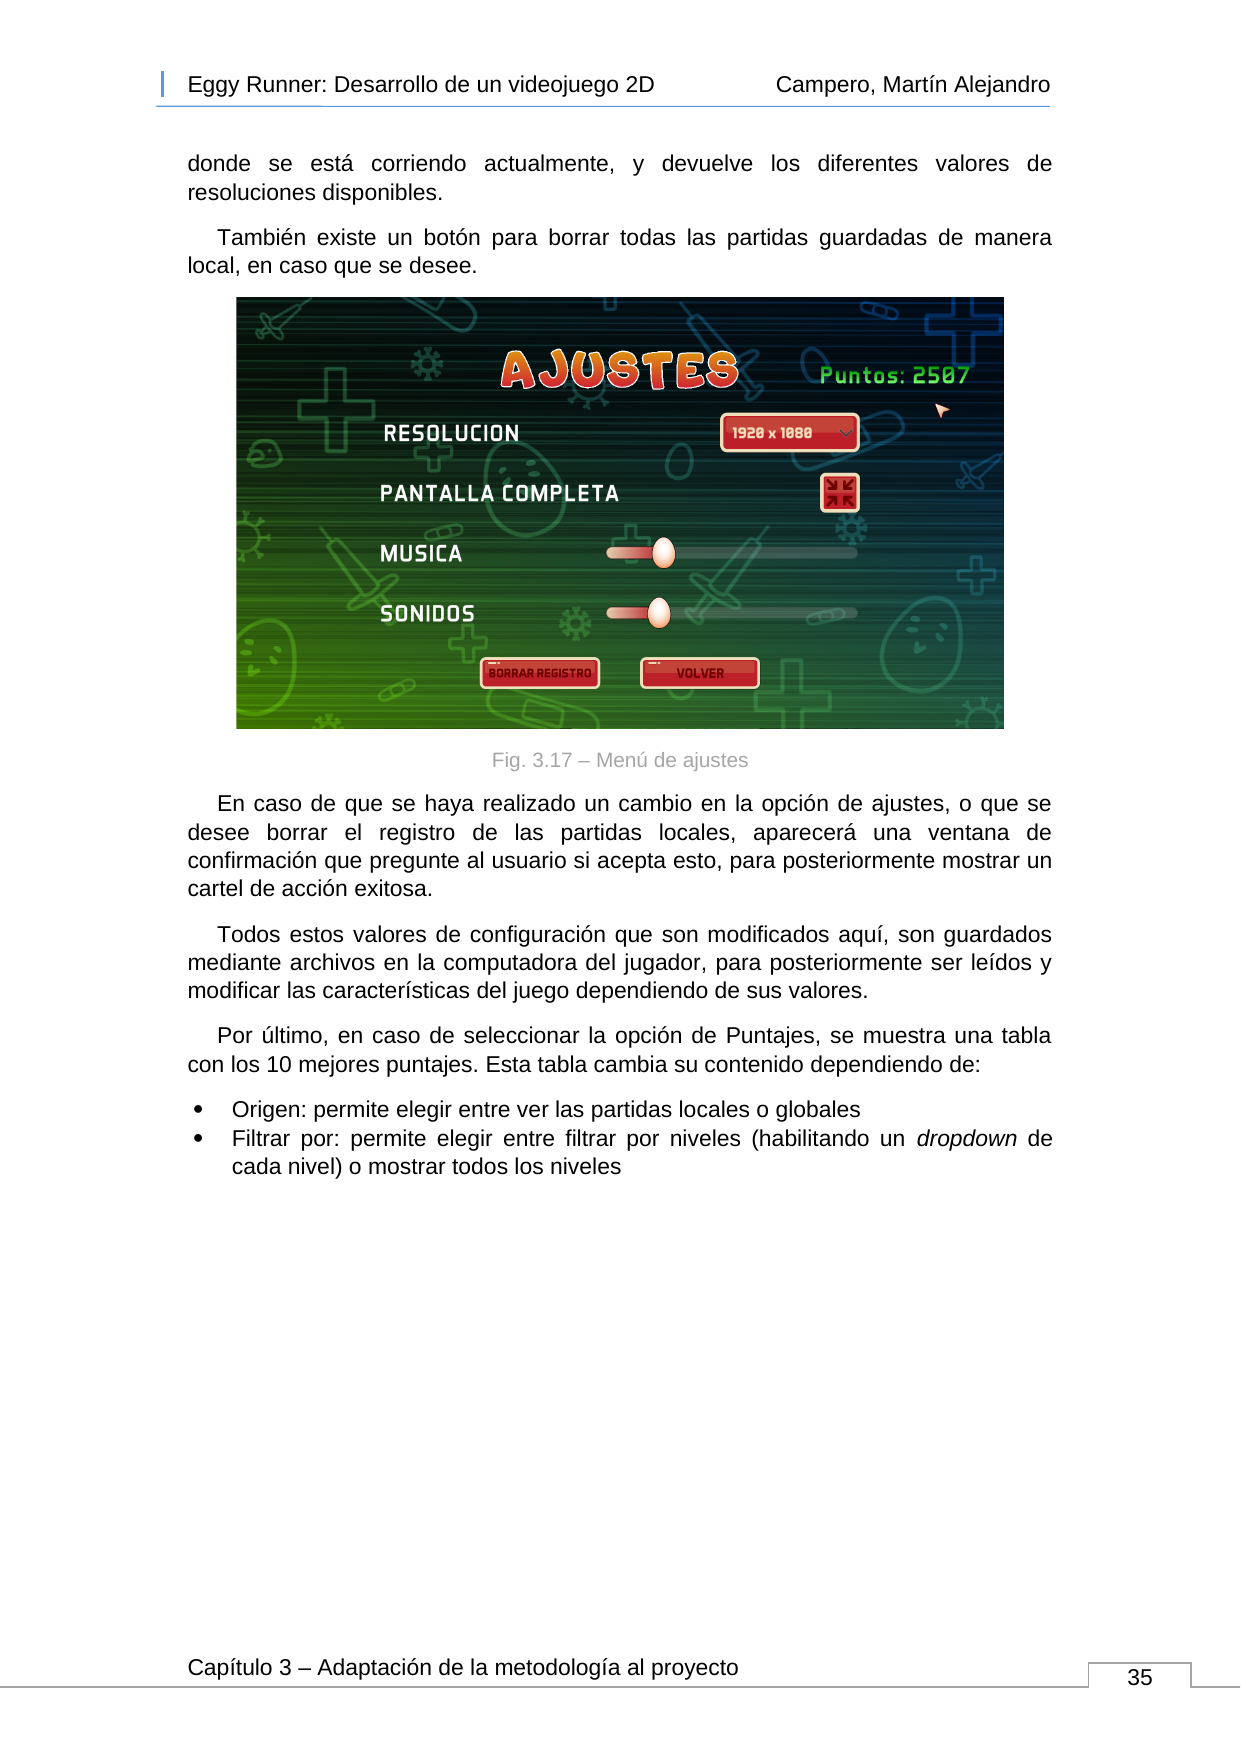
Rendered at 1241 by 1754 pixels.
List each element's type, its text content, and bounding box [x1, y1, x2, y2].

text En caso de que se haya realizado un cambio en la opción de ajustes, o que se desee borrar el registro de las partidas locales, aparecerá una ventana de confirmación que pregunte al usuario si acepta esto, para posteriormente mostrar un cartel de acción exitosa. [187, 790, 1053, 902]
text Por último, en caso de seleccionar la opción de Puntajes, se muestra una tabla con los 10 mejores puntajes. Esta tabla cambia su contenido dependiendo de: [187, 1022, 1053, 1077]
text También existe un botón para borrar todas las partidas guardadas de manera local, en caso que se desee. [187, 223, 1053, 278]
text Fig. 3.17 – Menú de ajustes [187, 748, 1053, 772]
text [187, 150, 1053, 205]
text Todos estos valores de configuración que son modificados aquí, son guardados mediante archivos en la computadora del jugador, para posteriormente ser leídos y modificar las características del juego dependiendo de sus valores. [187, 921, 1053, 1004]
list Origen: permite elegir entre ver las partidas locales o globales [194, 1096, 1053, 1122]
list Filtrar por: permite elegir entre filtrar por niveles (habilitando un dropdown de cada nivel) o mostrar todos los niveles [194, 1124, 1053, 1179]
picture [236, 297, 1004, 729]
